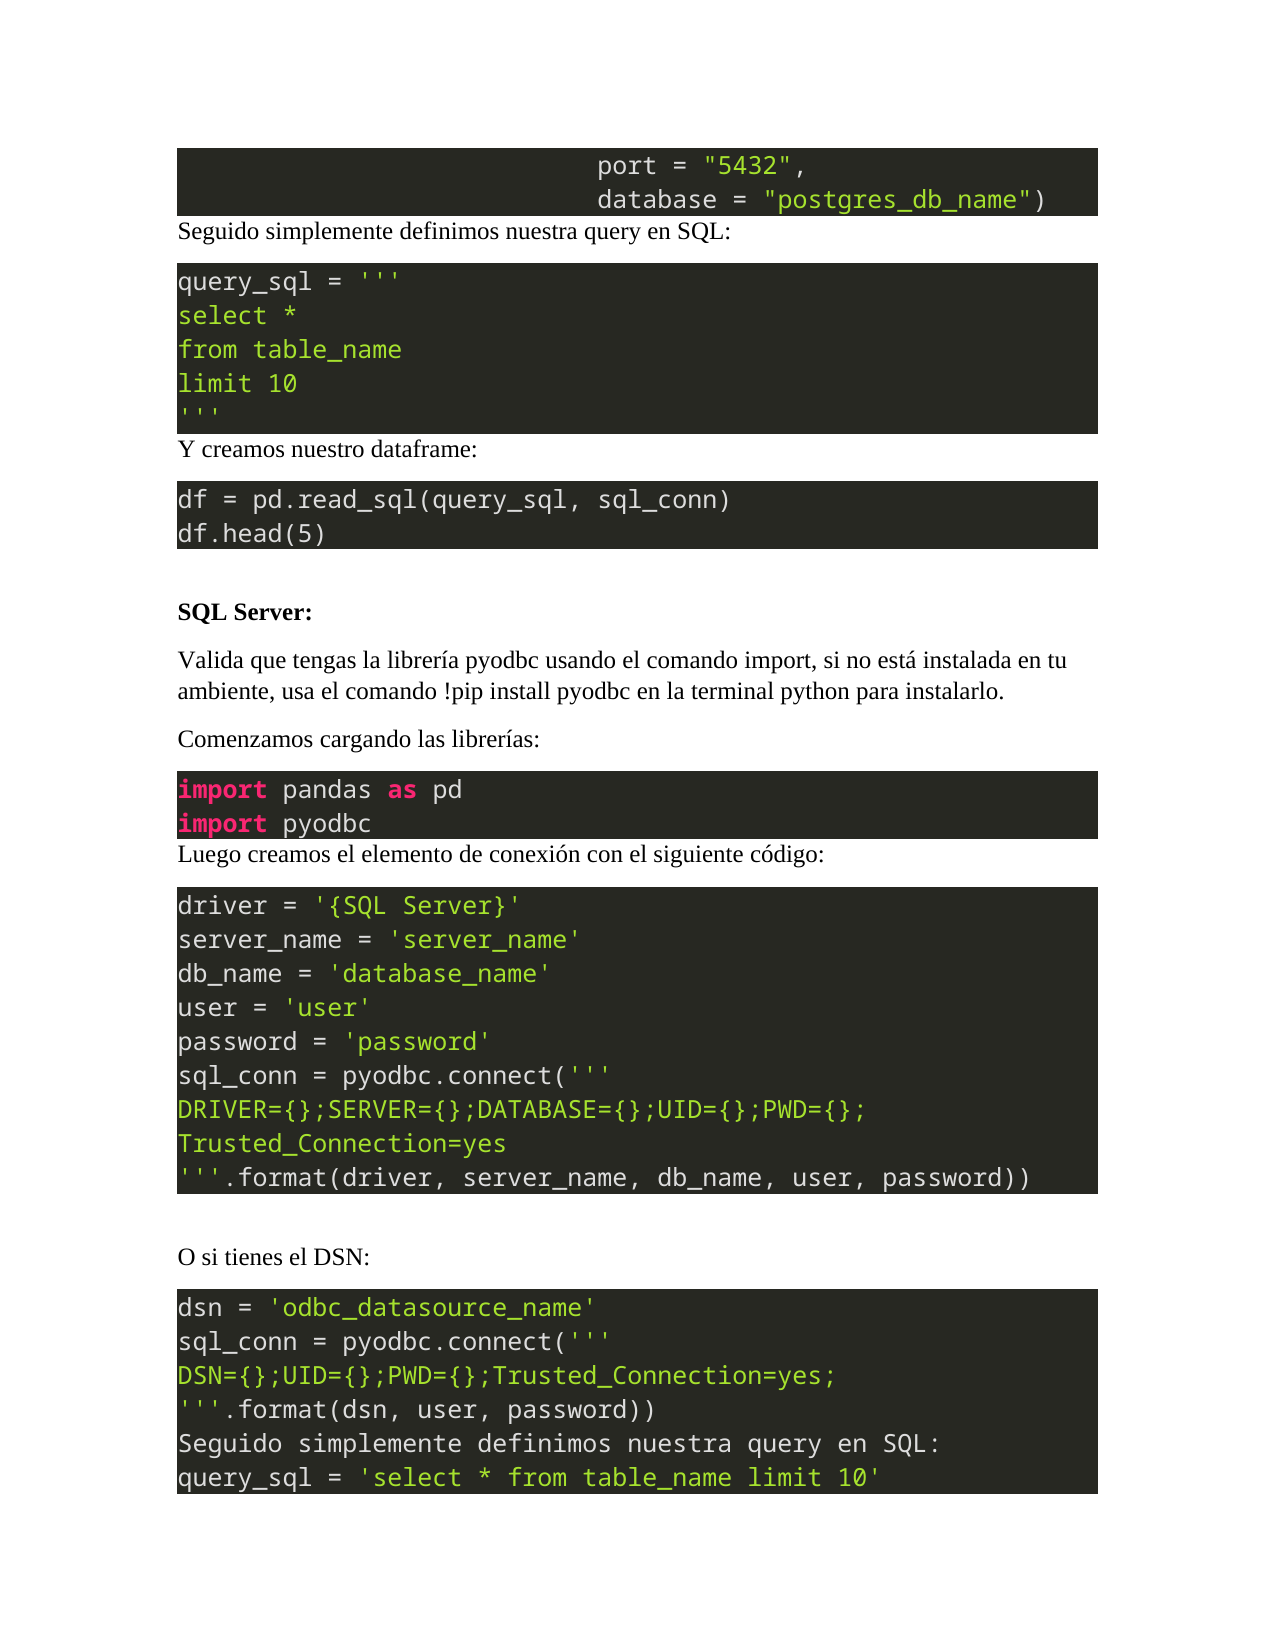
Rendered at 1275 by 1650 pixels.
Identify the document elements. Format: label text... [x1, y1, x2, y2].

text SQL Server: [177, 597, 1098, 626]
text query_sql = ''' [177, 263, 1098, 297]
text '''.format(driver, server_name, db_name, user, password)) [177, 1160, 1098, 1194]
text driver = '{SQL Server}' [177, 887, 1098, 921]
text password = 'password' [177, 1023, 1098, 1058]
text from table_name [177, 332, 1098, 366]
text Trusted_Connection=yes [177, 1126, 1098, 1160]
text Luego creamos el elemento de conexión con el siguiente código: [177, 839, 1098, 868]
text database = "postgres_db_name") [177, 182, 1098, 216]
text import pyodbc [177, 806, 1098, 839]
text sql_conn = pyodbc.connect(''' [177, 1058, 1098, 1092]
text server_name = 'server_name' [177, 921, 1098, 955]
text query_sql = 'select * from table_name limit 10' [177, 1459, 1098, 1494]
text DRIVER={};SERVER={};DATABASE={};UID={};PWD={}; [177, 1092, 1098, 1126]
text user = 'user' [177, 989, 1098, 1023]
text port = "5432", [177, 148, 1098, 182]
text Y creamos nuestro dataframe: [177, 434, 1098, 462]
text db_name = 'database_name' [177, 955, 1098, 989]
text import pandas as pd [177, 771, 1098, 806]
text Comenzamos cargando las librerías: [177, 724, 1098, 752]
text ''' [177, 400, 1098, 434]
text O si tienes el DSN: [177, 1242, 1098, 1270]
text df = pd.read_sql(query_sql, sql_conn) [177, 481, 1098, 516]
text df.head(5) [177, 516, 1098, 549]
text Seguido simplemente definimos nuestra query en SQL: [177, 216, 1098, 244]
text sql_conn = pyodbc.connect(''' [177, 1323, 1098, 1357]
text DSN={};UID={};PWD={};Trusted_Connection=yes; [177, 1357, 1098, 1391]
text select * [177, 297, 1098, 332]
text Valida que tengas la librería pyodbc usando el comando import, si no está instalada en tu ambiente, usa el comando !pip install pyodbc en la terminal python para instalarlo. [177, 645, 1098, 705]
text limit 10 [177, 366, 1098, 400]
text Seguido simplemente definimos nuestra query en SQL: [177, 1426, 1098, 1459]
text '''.format(dsn, user, password)) [177, 1391, 1098, 1426]
text dsn = 'odbc_datasource_name' [177, 1289, 1098, 1323]
